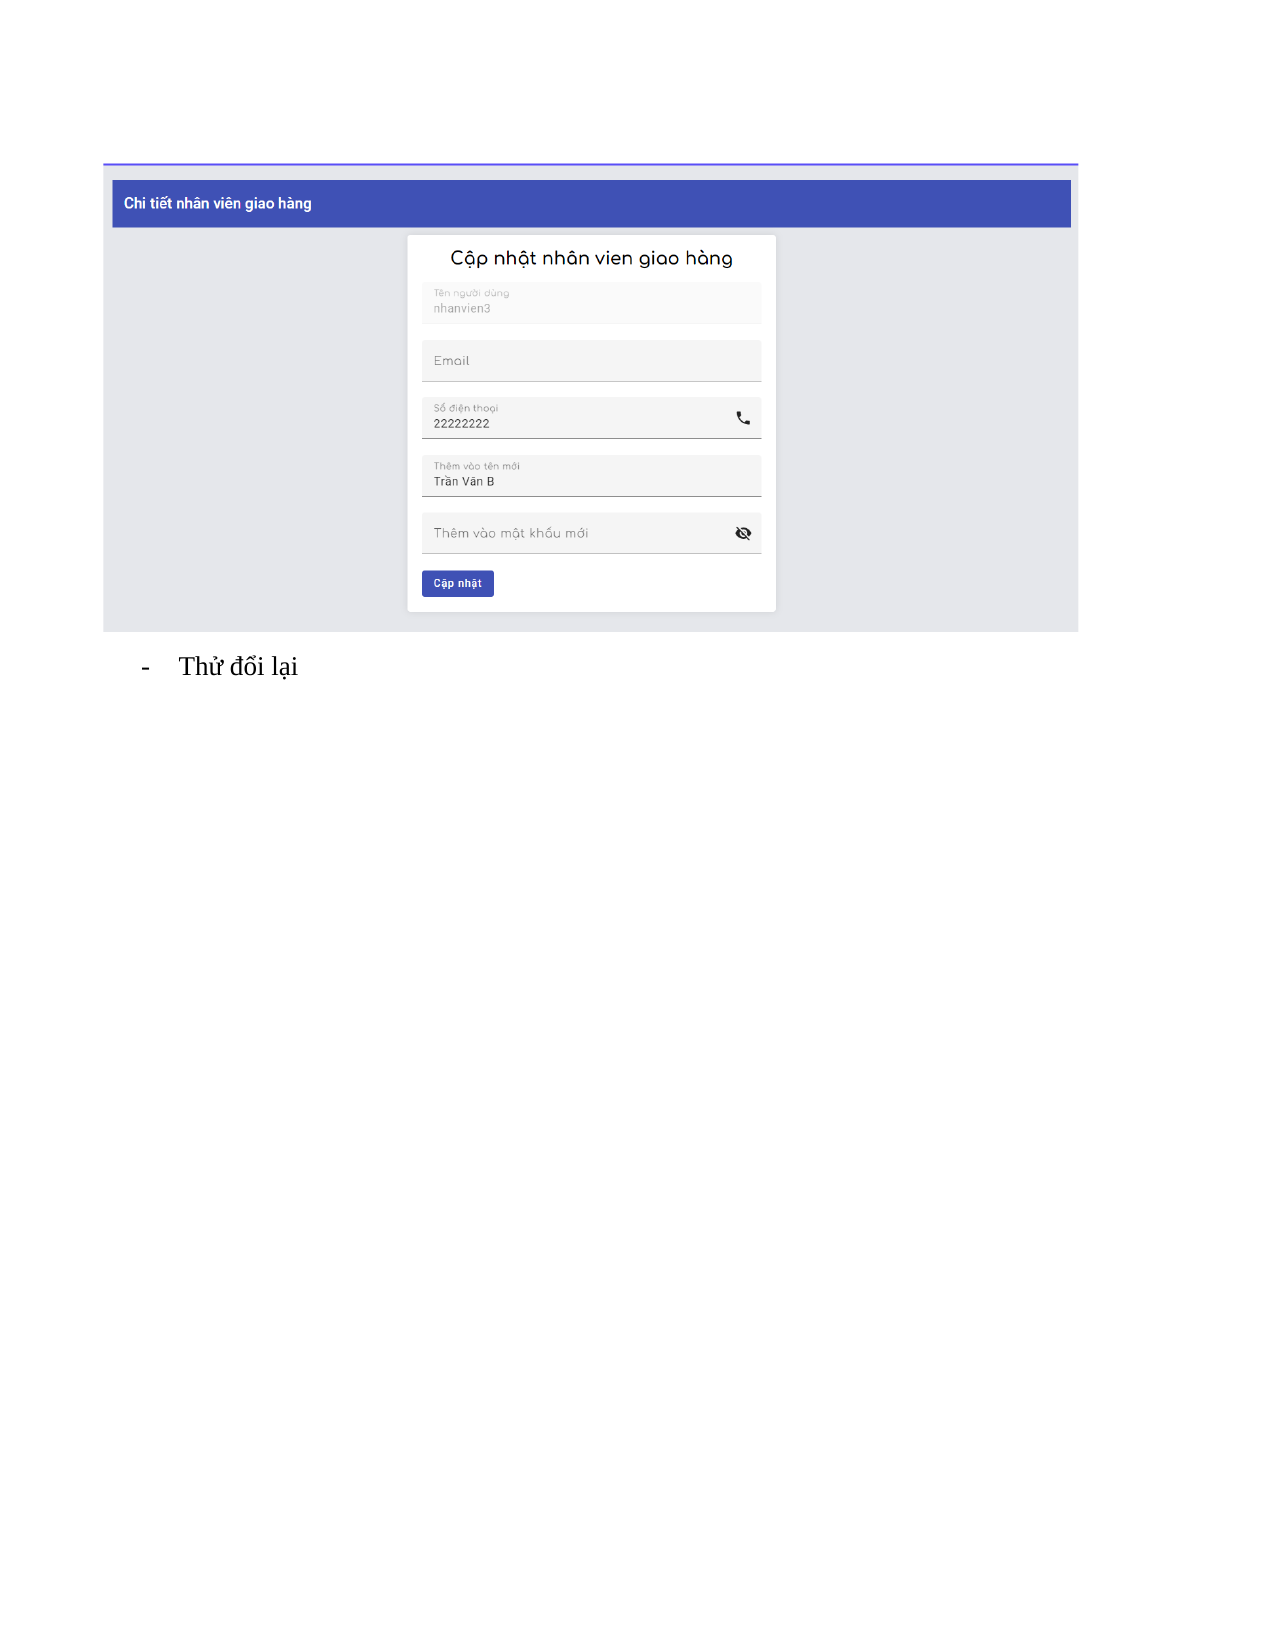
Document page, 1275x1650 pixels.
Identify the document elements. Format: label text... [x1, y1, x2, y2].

picture [103, 162, 1079, 632]
list Thử đổi lại [141, 650, 1125, 681]
